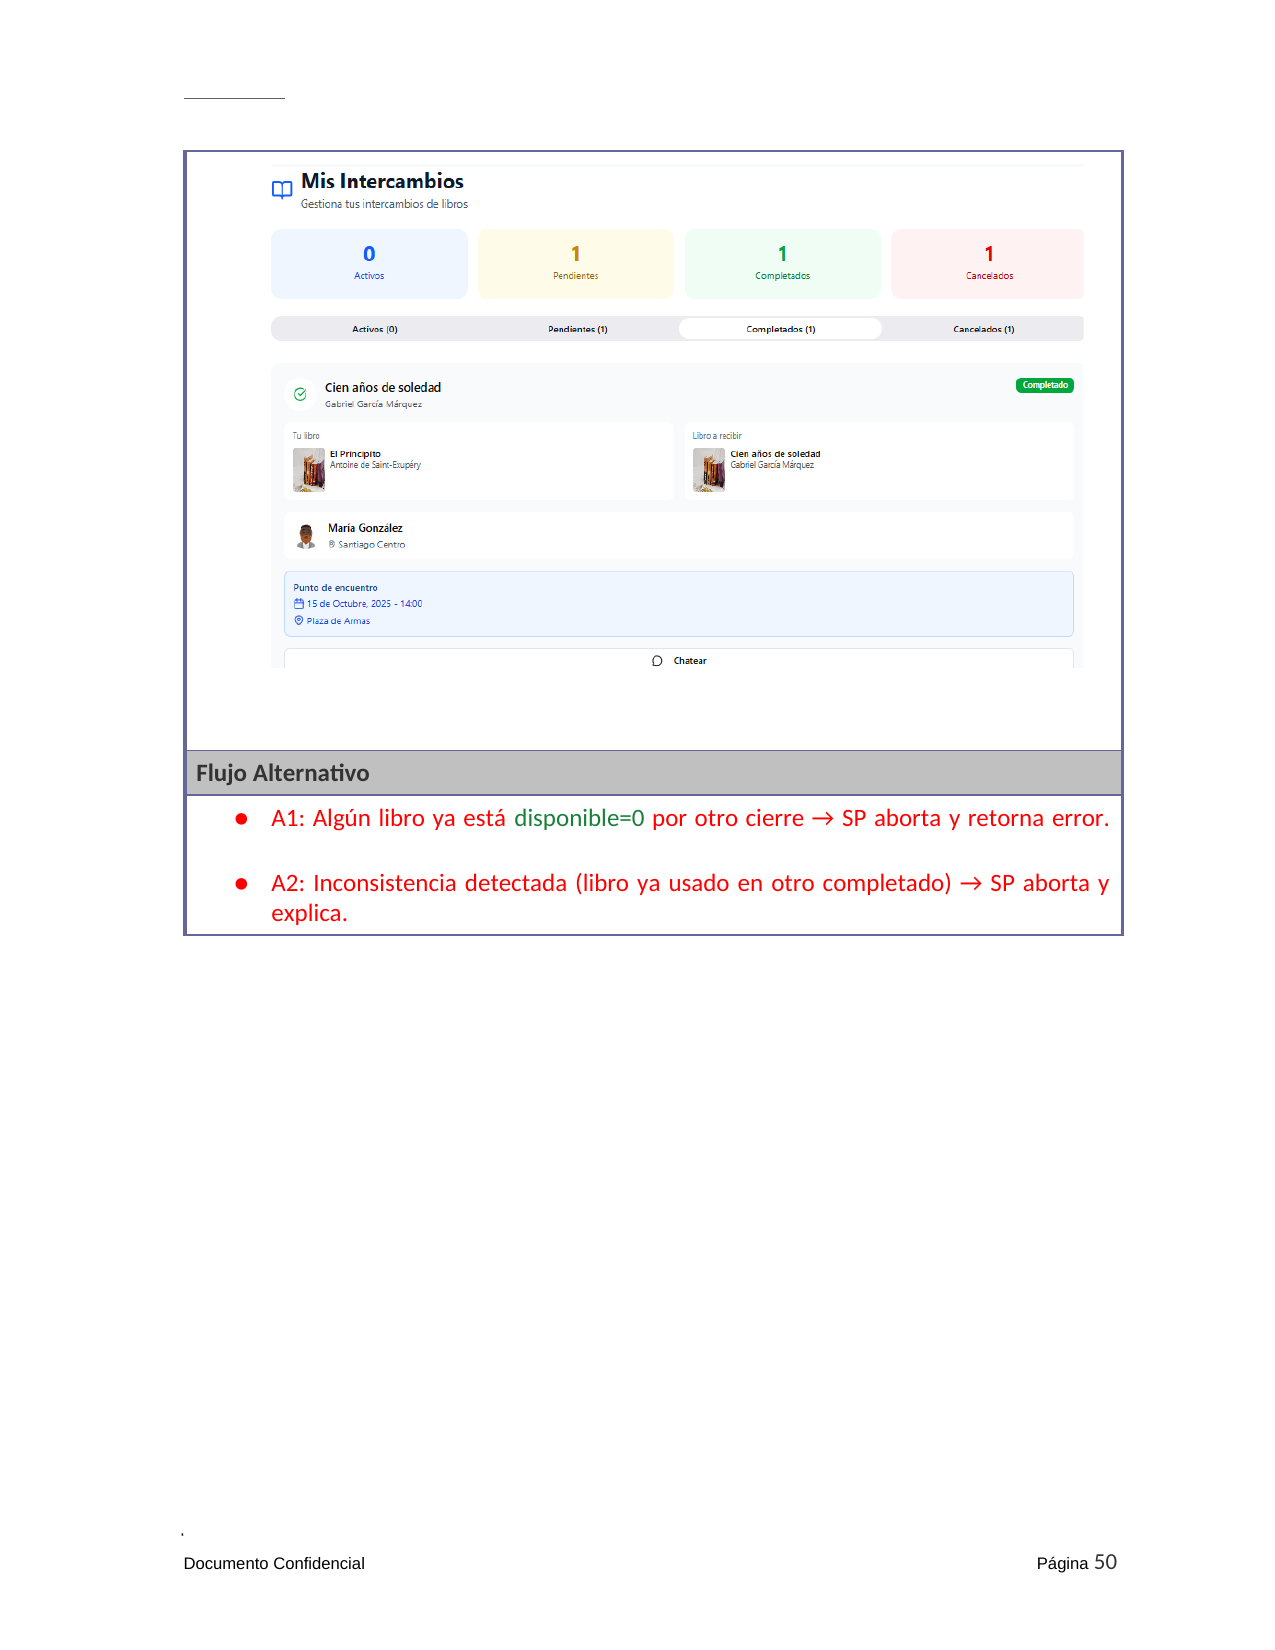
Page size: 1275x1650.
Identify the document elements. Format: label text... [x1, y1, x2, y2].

table_cell A1: Algún libro ya está disponible=0 por otro cierre → SP aborta y retorna error. A2: Inconsistencia detectada (libro ya usado en otro completado) → SP aborta y explica. [187, 796, 1121, 934]
picture [271, 164, 1084, 668]
table_cell Flujo Alternativo [187, 751, 1121, 794]
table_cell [187, 152, 1121, 749]
